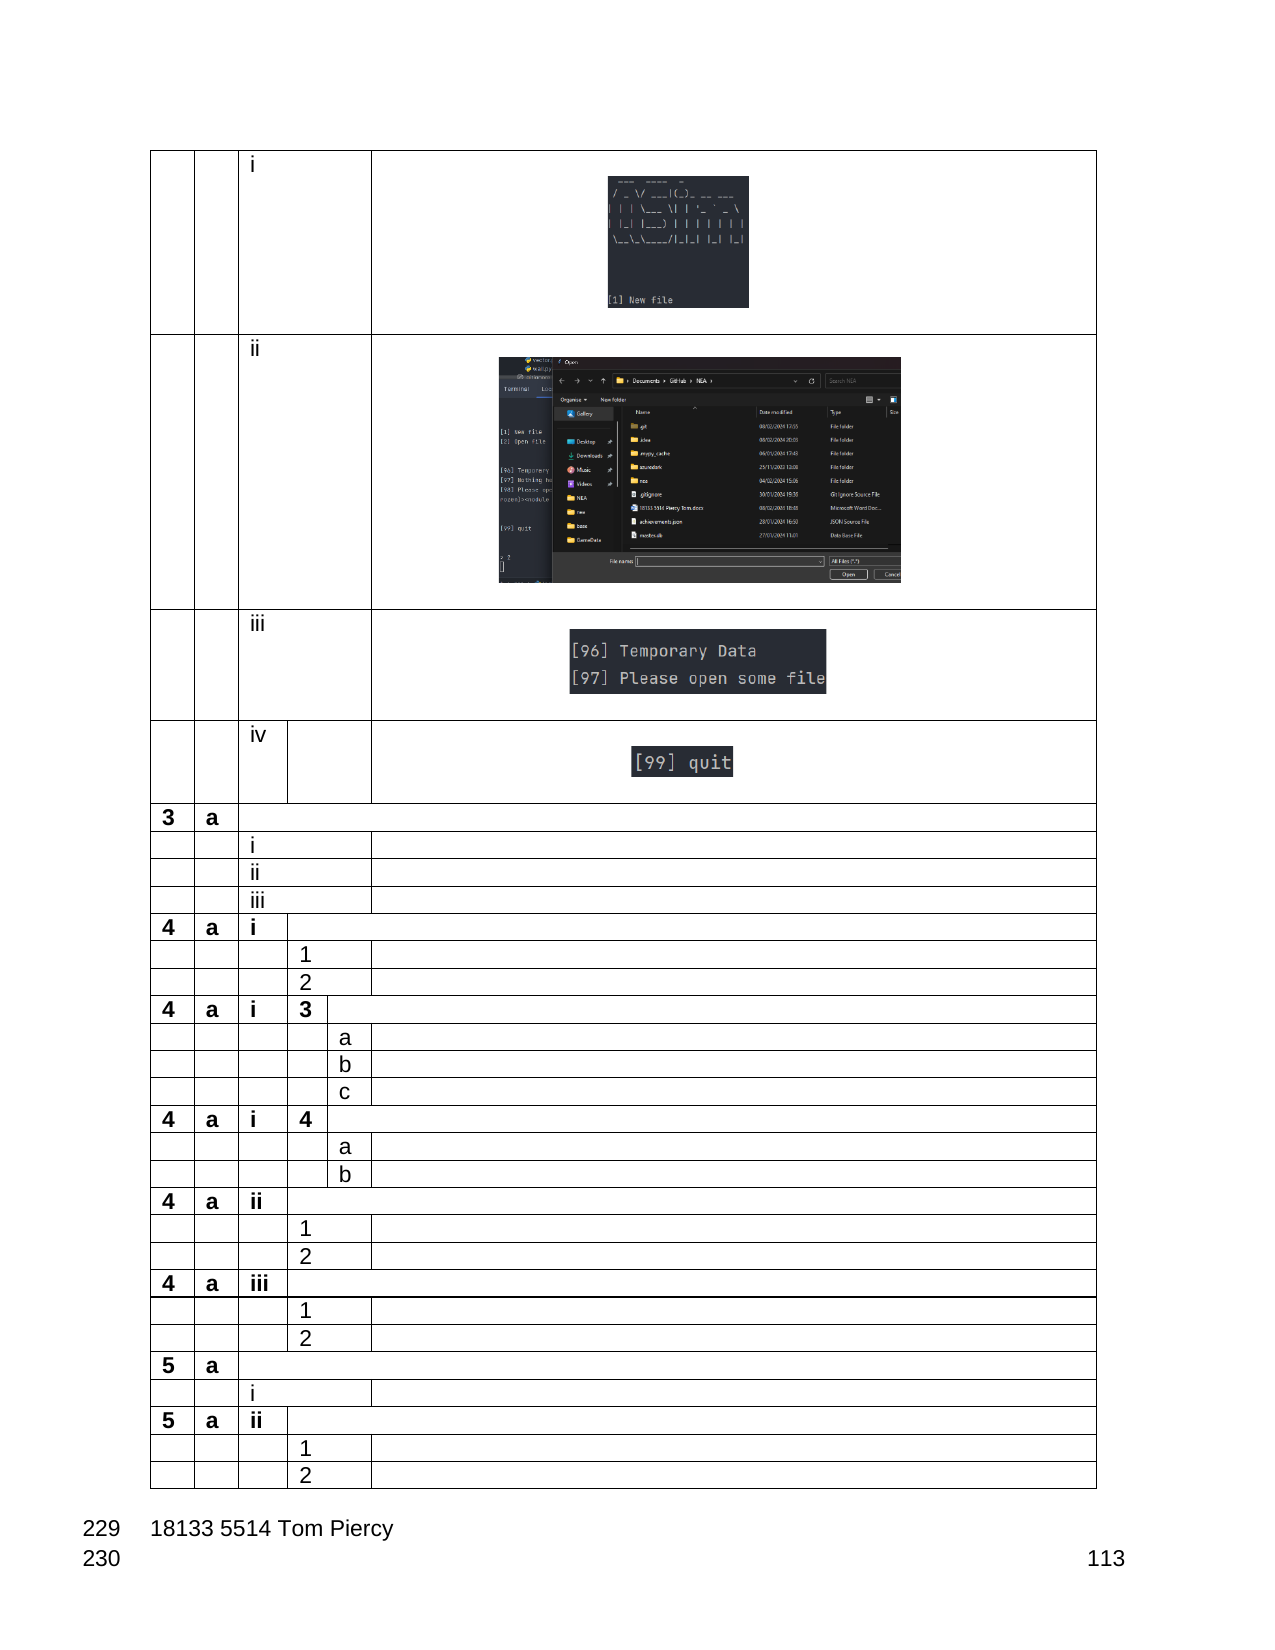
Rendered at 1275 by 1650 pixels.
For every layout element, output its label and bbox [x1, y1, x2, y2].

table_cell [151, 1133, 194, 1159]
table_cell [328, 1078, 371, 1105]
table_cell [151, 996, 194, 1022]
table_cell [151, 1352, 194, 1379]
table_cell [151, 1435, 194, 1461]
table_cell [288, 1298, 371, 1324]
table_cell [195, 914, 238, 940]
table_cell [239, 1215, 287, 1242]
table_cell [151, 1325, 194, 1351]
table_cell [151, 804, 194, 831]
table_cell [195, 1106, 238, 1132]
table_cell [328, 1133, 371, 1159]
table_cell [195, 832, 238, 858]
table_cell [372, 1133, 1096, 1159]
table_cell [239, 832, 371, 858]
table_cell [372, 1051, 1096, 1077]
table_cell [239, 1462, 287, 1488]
picture [569, 629, 827, 694]
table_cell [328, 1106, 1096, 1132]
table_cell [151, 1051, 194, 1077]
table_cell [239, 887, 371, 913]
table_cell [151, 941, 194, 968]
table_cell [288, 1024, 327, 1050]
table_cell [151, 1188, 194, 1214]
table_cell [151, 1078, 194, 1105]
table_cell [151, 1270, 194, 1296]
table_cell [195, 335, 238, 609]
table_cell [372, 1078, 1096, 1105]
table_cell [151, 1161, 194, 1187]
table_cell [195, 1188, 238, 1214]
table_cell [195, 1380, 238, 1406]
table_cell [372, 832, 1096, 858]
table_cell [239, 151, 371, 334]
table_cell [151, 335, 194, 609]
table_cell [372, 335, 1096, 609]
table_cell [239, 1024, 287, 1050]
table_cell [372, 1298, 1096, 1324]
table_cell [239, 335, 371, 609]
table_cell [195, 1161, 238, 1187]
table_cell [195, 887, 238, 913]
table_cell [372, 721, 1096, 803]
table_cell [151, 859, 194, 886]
picture [607, 176, 749, 308]
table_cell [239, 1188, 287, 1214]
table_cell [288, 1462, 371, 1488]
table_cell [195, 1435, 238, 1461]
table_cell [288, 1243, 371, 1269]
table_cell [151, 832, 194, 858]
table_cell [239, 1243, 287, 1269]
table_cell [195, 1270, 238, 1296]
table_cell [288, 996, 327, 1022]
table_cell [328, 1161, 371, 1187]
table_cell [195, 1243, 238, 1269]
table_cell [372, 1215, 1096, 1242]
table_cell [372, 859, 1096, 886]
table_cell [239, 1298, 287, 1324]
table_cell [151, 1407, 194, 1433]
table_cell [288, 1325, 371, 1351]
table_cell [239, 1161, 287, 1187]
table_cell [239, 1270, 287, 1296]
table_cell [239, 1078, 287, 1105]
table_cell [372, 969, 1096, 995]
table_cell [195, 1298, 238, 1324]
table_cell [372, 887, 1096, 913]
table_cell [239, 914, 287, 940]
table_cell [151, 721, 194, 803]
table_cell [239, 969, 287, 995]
picture [631, 746, 734, 777]
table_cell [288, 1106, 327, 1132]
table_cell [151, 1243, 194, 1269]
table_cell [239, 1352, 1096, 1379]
picture [498, 357, 901, 583]
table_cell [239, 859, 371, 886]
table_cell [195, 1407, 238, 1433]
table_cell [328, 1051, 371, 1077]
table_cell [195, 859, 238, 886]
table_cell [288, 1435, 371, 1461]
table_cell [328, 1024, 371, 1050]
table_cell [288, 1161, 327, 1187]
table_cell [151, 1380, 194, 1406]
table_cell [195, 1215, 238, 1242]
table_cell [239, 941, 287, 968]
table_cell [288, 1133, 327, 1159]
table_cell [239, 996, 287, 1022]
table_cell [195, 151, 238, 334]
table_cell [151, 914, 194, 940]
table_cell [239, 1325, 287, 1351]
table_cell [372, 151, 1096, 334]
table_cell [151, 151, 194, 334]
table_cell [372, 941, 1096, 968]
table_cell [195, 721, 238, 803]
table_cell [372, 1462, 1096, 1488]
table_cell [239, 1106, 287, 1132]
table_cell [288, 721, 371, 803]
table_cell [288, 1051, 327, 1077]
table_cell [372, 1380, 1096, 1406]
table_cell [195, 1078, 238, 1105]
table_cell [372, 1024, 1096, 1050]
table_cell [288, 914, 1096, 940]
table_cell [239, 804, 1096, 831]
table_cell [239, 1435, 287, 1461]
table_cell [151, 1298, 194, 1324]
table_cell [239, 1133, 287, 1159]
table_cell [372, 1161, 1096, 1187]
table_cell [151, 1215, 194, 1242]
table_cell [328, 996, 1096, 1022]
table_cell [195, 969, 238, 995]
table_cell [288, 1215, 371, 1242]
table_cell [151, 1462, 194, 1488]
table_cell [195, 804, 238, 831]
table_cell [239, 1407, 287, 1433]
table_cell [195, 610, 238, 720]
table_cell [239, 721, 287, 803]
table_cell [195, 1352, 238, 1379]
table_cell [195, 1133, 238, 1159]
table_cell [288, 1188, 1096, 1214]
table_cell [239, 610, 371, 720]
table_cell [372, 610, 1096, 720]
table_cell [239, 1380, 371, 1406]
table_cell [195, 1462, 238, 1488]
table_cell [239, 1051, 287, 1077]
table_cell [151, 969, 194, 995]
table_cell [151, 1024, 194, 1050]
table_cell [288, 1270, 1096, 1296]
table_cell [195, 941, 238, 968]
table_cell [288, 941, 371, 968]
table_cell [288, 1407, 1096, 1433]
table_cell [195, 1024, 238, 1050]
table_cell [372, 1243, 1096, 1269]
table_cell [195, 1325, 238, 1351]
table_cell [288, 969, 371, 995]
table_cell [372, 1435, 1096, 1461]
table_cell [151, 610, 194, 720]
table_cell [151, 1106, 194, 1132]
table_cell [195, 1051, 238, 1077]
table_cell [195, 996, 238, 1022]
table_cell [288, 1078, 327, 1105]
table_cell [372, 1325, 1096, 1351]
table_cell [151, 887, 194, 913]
